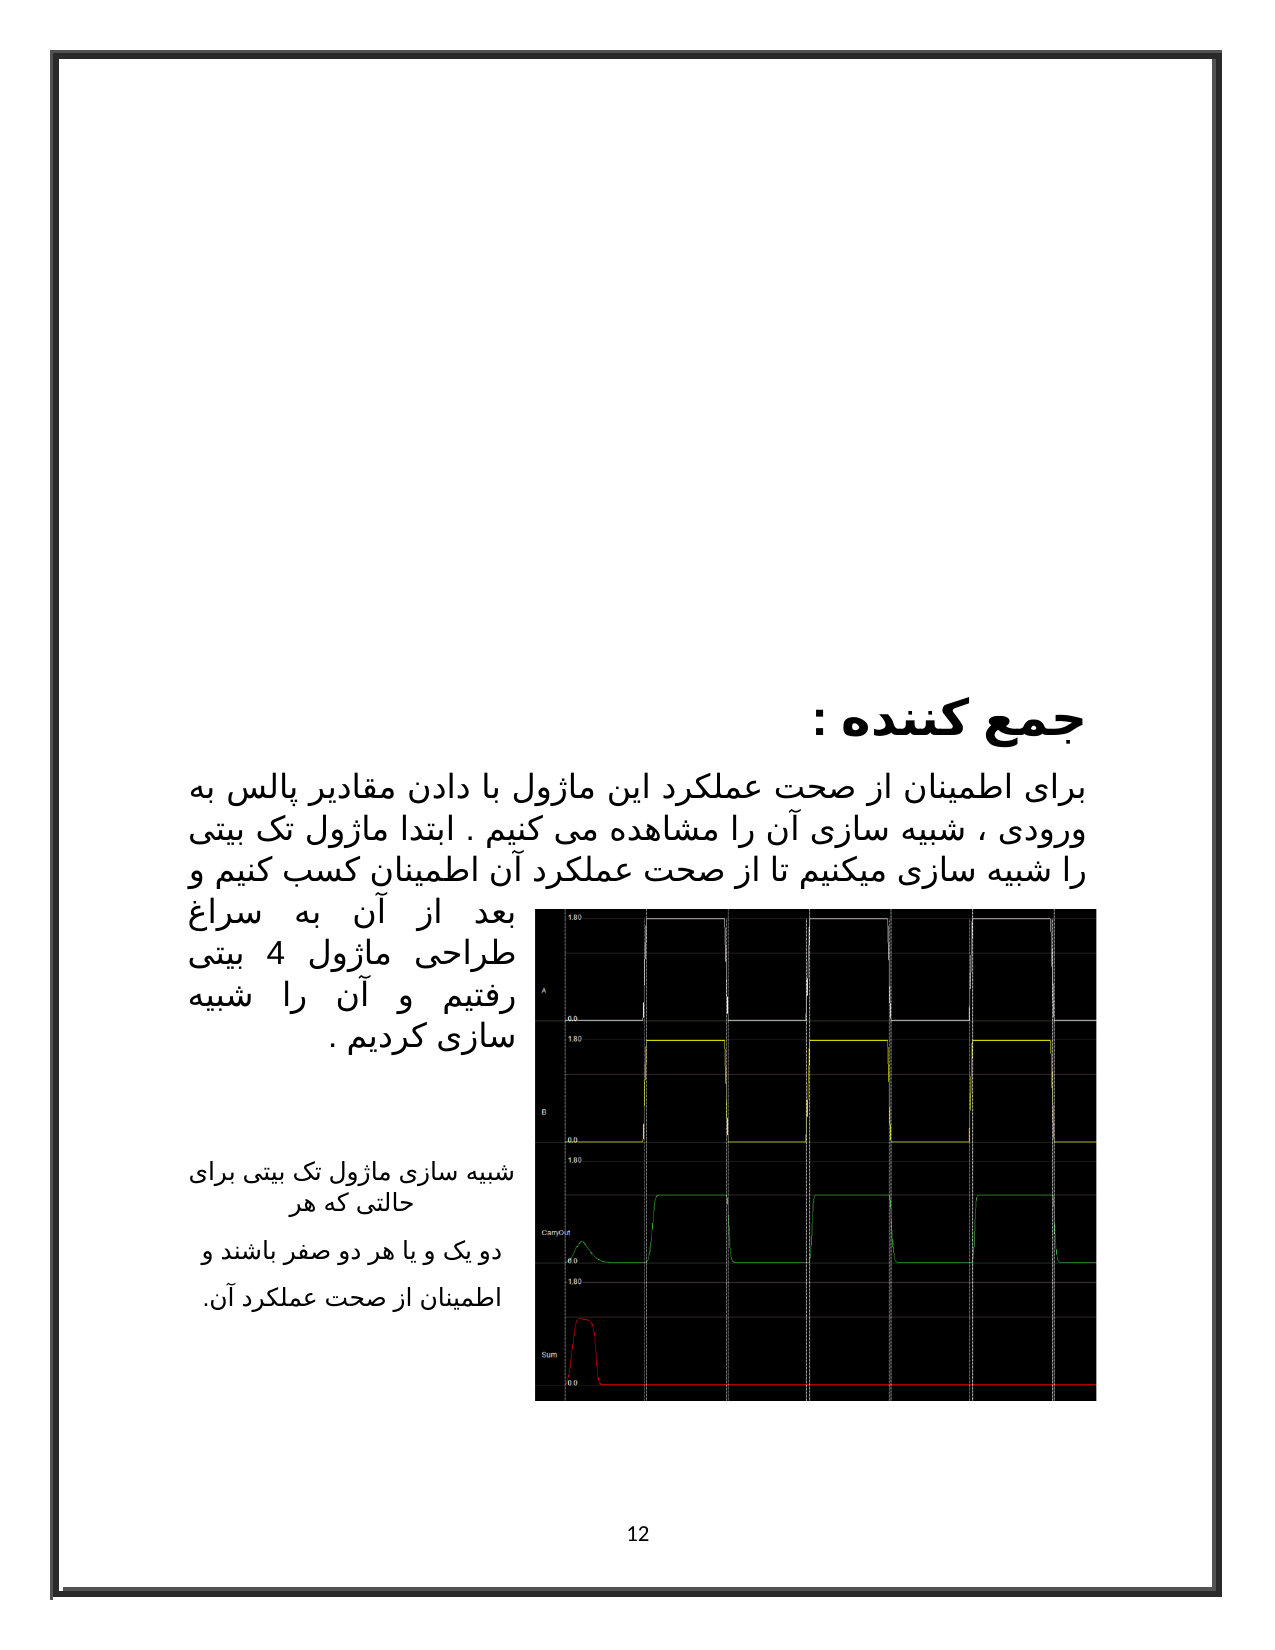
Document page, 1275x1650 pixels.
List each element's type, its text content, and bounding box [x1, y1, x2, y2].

text برای اطمینان از صحت عملکرد این ماژول با دادن مقادیر پالس به ورودی ، شبیه سازی آن را مشاهده می کنیم . ابتدا ماژول تک بیتی را شبیه سازی میکنیم تا از صحت عملکرد آن اطمینان کسب کنیم و بعد از آن به سراغ طراحی ماژول 4 بیتی رفتیم و آن را شبیه سازی کردیم . [187, 768, 1087, 1055]
text اطمینان از صحت عملکرد آن. [187, 1283, 535, 1312]
picture [535, 909, 1097, 1401]
text دو یک و یا هر دو صفر باشند و [187, 1236, 535, 1264]
text جمع کننده : [187, 689, 1087, 746]
text شبیه سازی ماژول تک بیتی برای حالتی که هر [187, 1157, 535, 1217]
